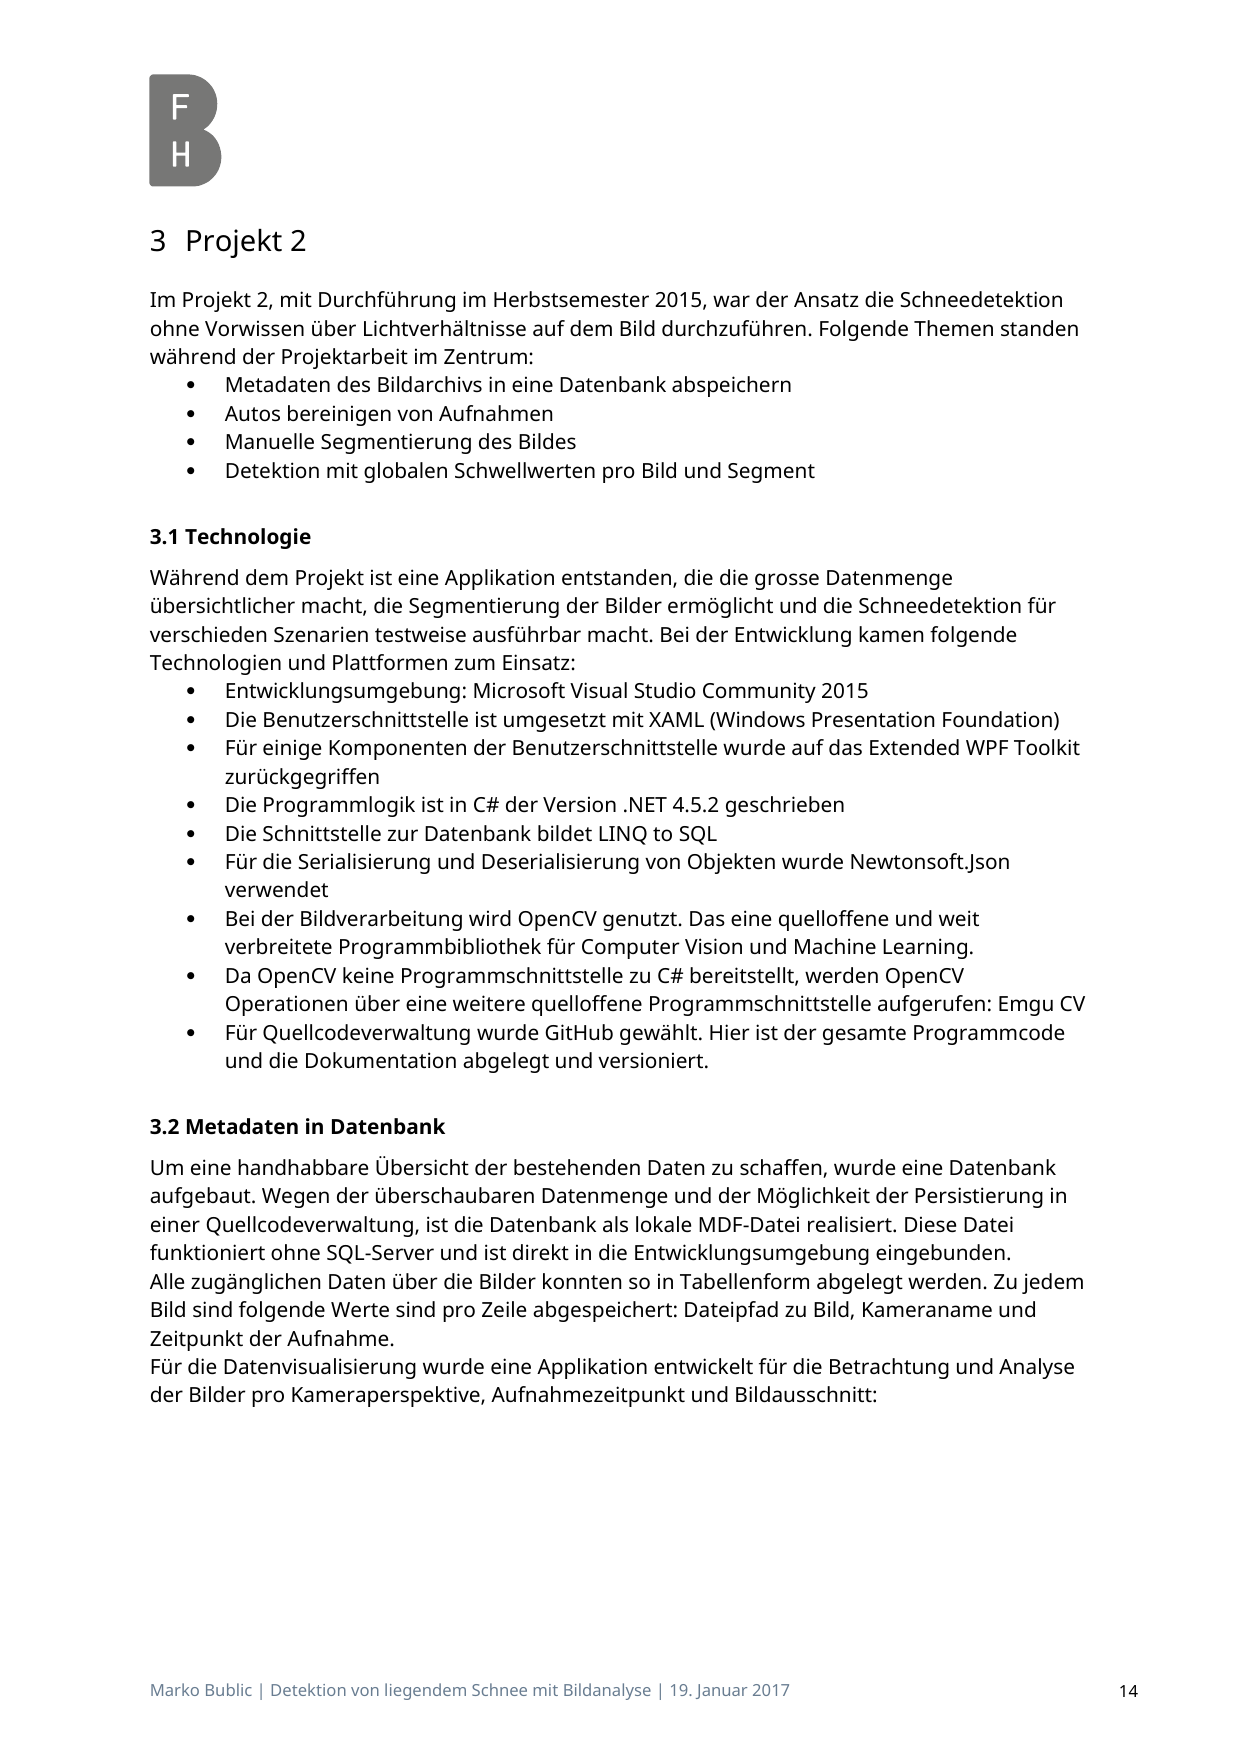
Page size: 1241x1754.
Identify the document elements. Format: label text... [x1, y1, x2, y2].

list Die Programmlogik ist in C# der Version .NET 4.5.2 geschrieben [187, 790, 1093, 819]
subtitle Projekt 2 [149, 221, 1093, 260]
list Metadaten des Bildarchivs in eine Datenbank abspeichern [187, 371, 1093, 399]
list Die Schnittstelle zur Datenbank bildet LINQ to SQL [187, 819, 1093, 847]
list Für einige Komponenten der Benutzerschnittstelle wurde auf das Extended WPF Toolkit zurückgegriffen [187, 733, 1093, 790]
text Alle zugänglichen Daten über die Bilder konnten so in Tabellenform abgelegt werden. Zu jedem Bild sind folgende Werte sind pro Zeile abgespeichert: Dateipfad zu Bild, Kameraname und Zeitpunkt der Aufnahme. [149, 1267, 1093, 1352]
list Die Benutzerschnittstelle ist umgesetzt mit XAML (Windows Presentation Foundation) [187, 705, 1093, 733]
text Während dem Projekt ist eine Applikation entstanden, die die grosse Datenmenge übersichtlicher macht, die Segmentierung der Bilder ermöglicht und die Schneedetektion für verschieden Szenarien testweise ausführbar macht. Bei der Entwicklung kamen folgende Technologien und Plattformen zum Einsatz: [149, 563, 1093, 677]
list Für Quellcodeverwaltung wurde GitHub gewählt. Hier ist der gesamte Programmcode und die Dokumentation abgelegt und versioniert. [187, 1018, 1093, 1075]
list Entwicklungsumgebung: Microsoft Visual Studio Community 2015 [187, 677, 1093, 705]
list Detektion mit globalen Schwellwerten pro Bild und Segment [187, 456, 1093, 484]
list Da OpenCV keine Programmschnittstelle zu C# bereitstellt, werden OpenCV Operationen über eine weitere quelloffene Programmschnittstelle aufgerufen: Emgu CV [187, 961, 1093, 1018]
subtitle Metadaten in Datenbank [149, 1112, 1093, 1141]
text Für die Datenvisualisierung wurde eine Applikation entwickelt für die Betrachtung und Analyse der Bilder pro Kameraperspektive, Aufnahmezeitpunkt und Bildausschnitt: [149, 1352, 1093, 1409]
subtitle Technologie [149, 522, 1093, 550]
text Um eine handhabbare Übersicht der bestehenden Daten zu schaffen, wurde eine Datenbank aufgebaut. Wegen der überschaubaren Datenmenge und der Möglichkeit der Persistierung in einer Quellcodeverwaltung, ist die Datenbank als lokale MDF-Datei realisiert. Diese Datei funktioniert ohne SQL-Server und ist direkt in die Entwicklungsumgebung eingebunden. [149, 1153, 1093, 1267]
list Manuelle Segmentierung des Bildes [187, 427, 1093, 456]
list Autos bereinigen von Aufnahmen [187, 399, 1093, 427]
list Für die Serialisierung und Deserialisierung von Objekten wurde Newtonsoft.Json verwendet [187, 847, 1093, 904]
text Im Projekt 2, mit Durchführung im Herbstsemester 2015, war der Ansatz die Schneedetektion ohne Vorwissen über Lichtverhältnisse auf dem Bild durchzuführen. Folgende Themen standen während der Projektarbeit im Zentrum: [149, 285, 1093, 371]
list Bei der Bildverarbeitung wird OpenCV genutzt. Das eine quelloffene und weit verbreitete Programmbibliothek für Computer Vision und Machine Learning. [187, 904, 1093, 961]
